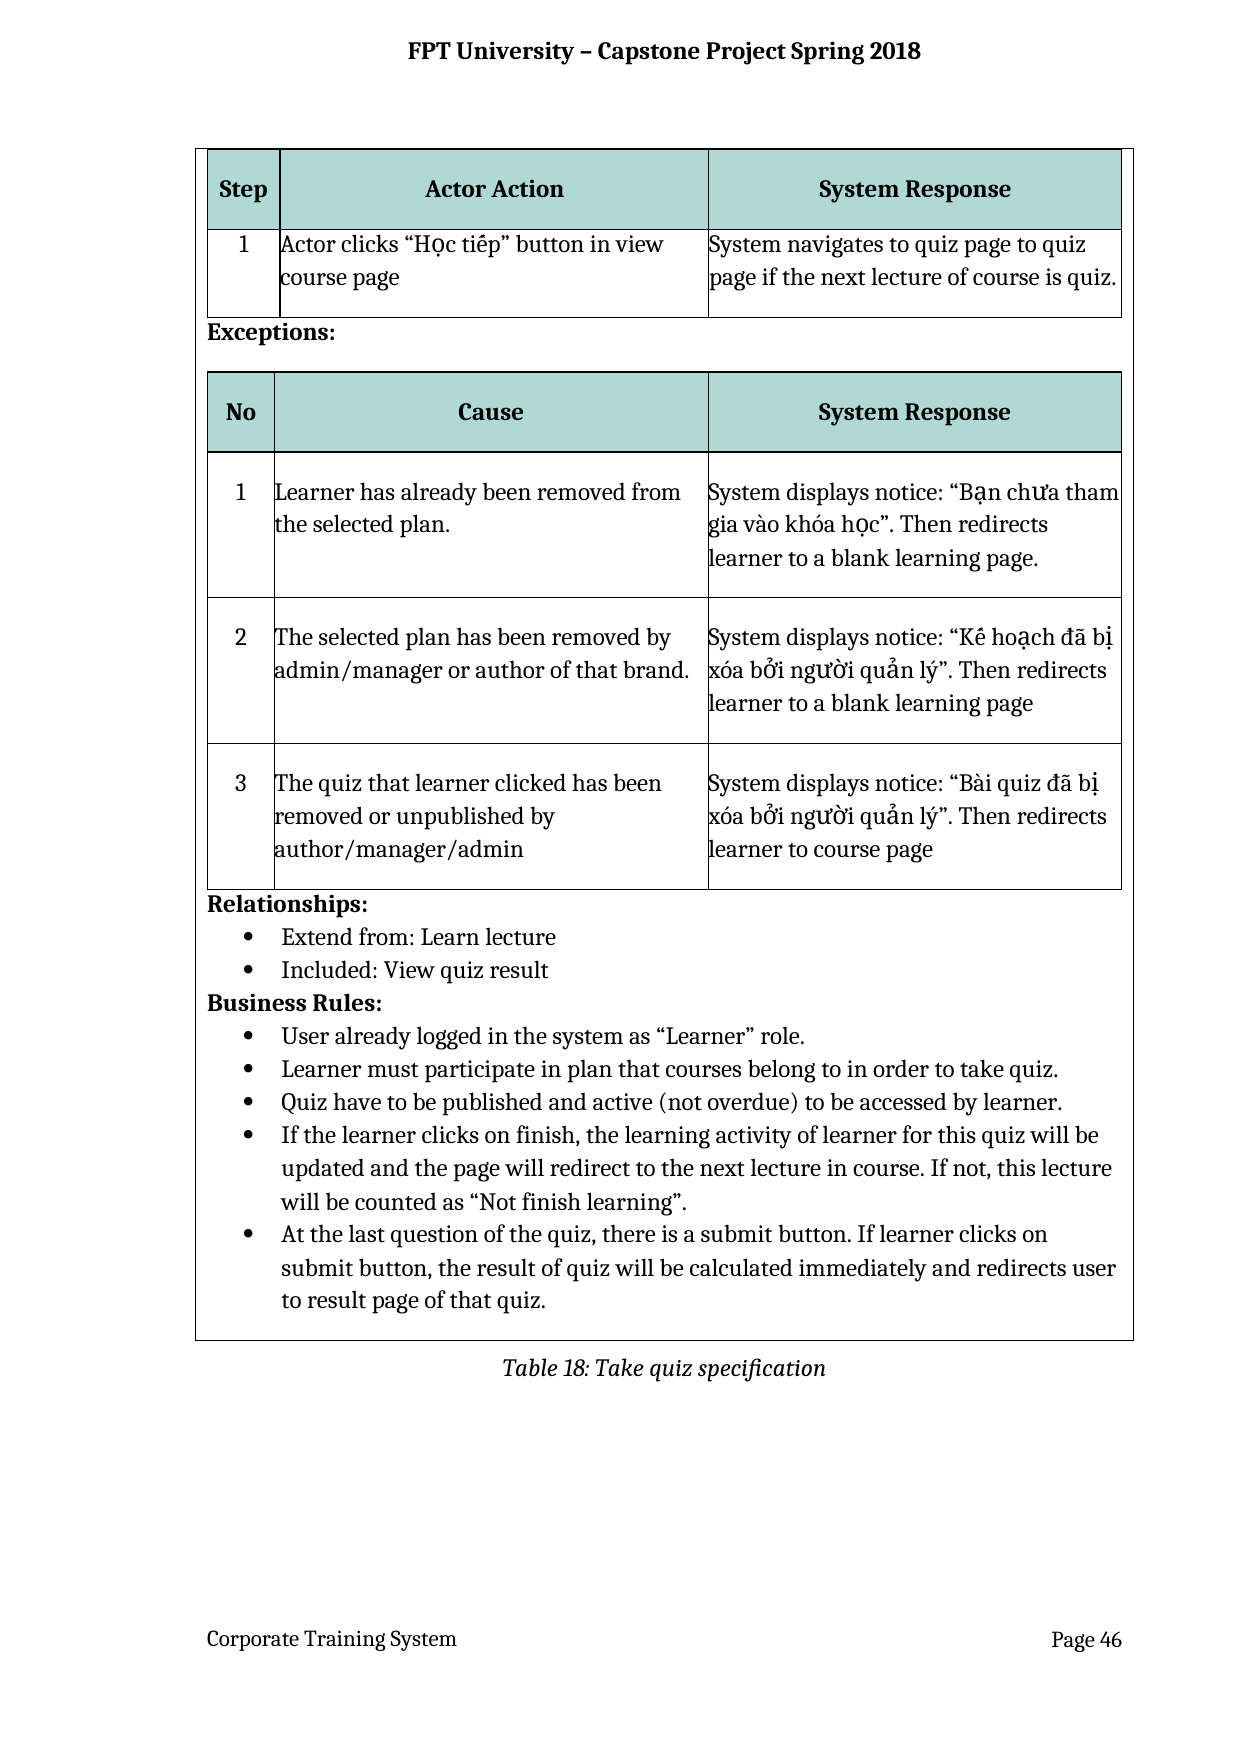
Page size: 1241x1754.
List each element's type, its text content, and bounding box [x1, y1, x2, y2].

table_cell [196, 149, 1133, 1340]
